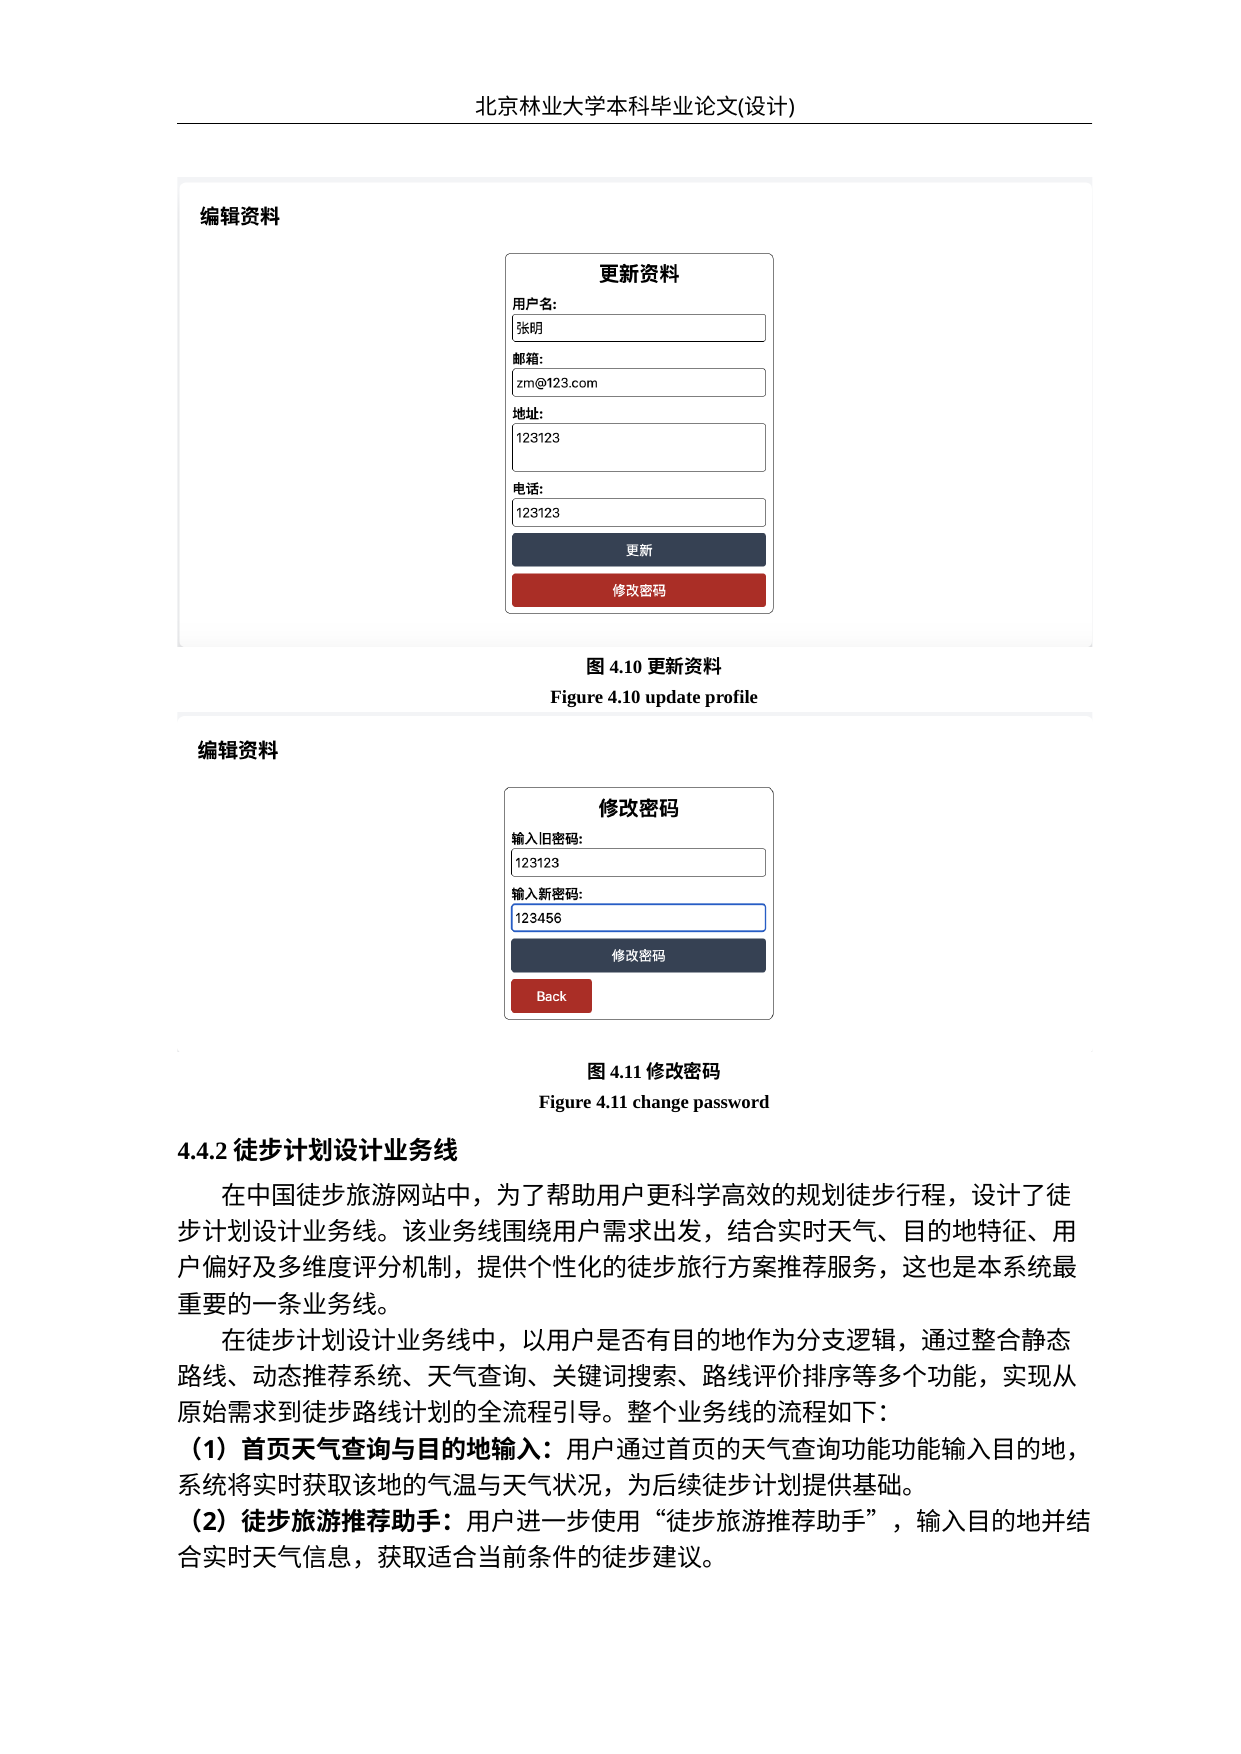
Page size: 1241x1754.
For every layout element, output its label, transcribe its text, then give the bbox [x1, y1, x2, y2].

subtitle 徒步计划设计业务线 [177, 1130, 1092, 1166]
picture [177, 712, 1093, 1052]
text （2）徒步旅游推荐助手：用户进一步使用“徒步旅游推荐助手”，输入目的地并结合实时天气信息，获取适合当前条件的徒步建议。 [177, 1502, 1092, 1574]
text Figure 4.11 change password [177, 1091, 1092, 1112]
picture [177, 177, 1093, 647]
text 在徒步计划设计业务线中，以用户是否有目的地作为分支逻辑，通过整合静态路线、动态推荐系统、天气查询、关键词搜索、路线评价排序等多个功能，实现从原始需求到徒步路线计划的全流程引导。整个业务线的流程如下： [177, 1320, 1092, 1429]
text 在中国徒步旅游网站中，为了帮助用户更科学高效的规划徒步行程，设计了徒步计划设计业务线。该业务线围绕用户需求出发，结合实时天气、目的地特征、用户偏好及多维度评分机制，提供个性化的徒步旅行方案推荐服务，这也是本系统最重要的一条业务线。 [177, 1175, 1092, 1320]
text 图 4.11 修改密码 [177, 1057, 1092, 1084]
text 图 4.10 更新资料 [177, 652, 1092, 679]
text Figure 4.10 update profile [177, 686, 1092, 707]
text （1）首页天气查询与目的地输入：用户通过首页的天气查询功能功能输入目的地，系统将实时获取该地的气温与天气状况，为后续徒步计划提供基础。 [177, 1429, 1092, 1502]
